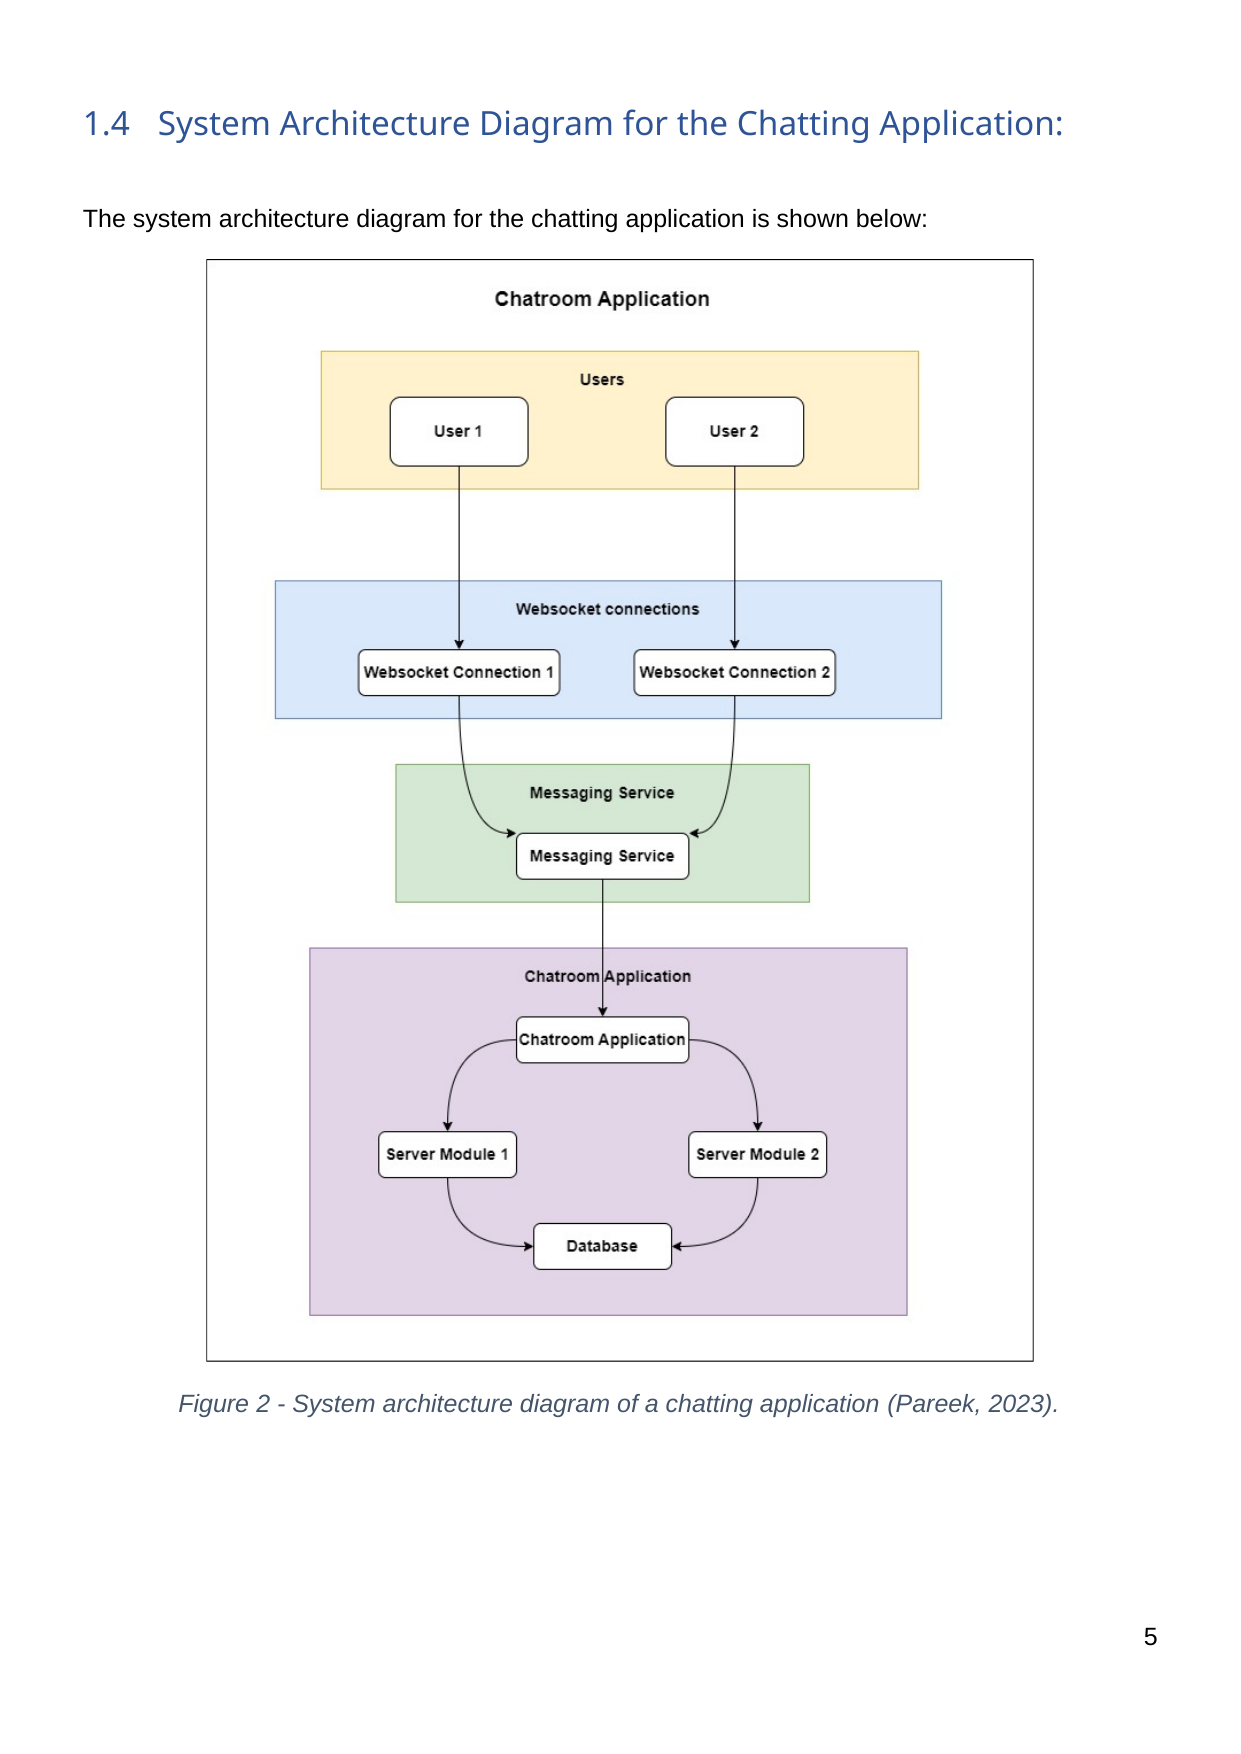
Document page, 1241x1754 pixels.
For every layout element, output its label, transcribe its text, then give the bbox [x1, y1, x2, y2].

text Figure 2 - System architecture diagram of a chatting application . [83, 1389, 1157, 1418]
text The system architecture diagram for the chatting application is shown below: [83, 204, 1157, 233]
picture [206, 259, 1034, 1363]
subtitle 1.4 System Architecture Diagram for the Chatting Application: [83, 99, 1157, 145]
